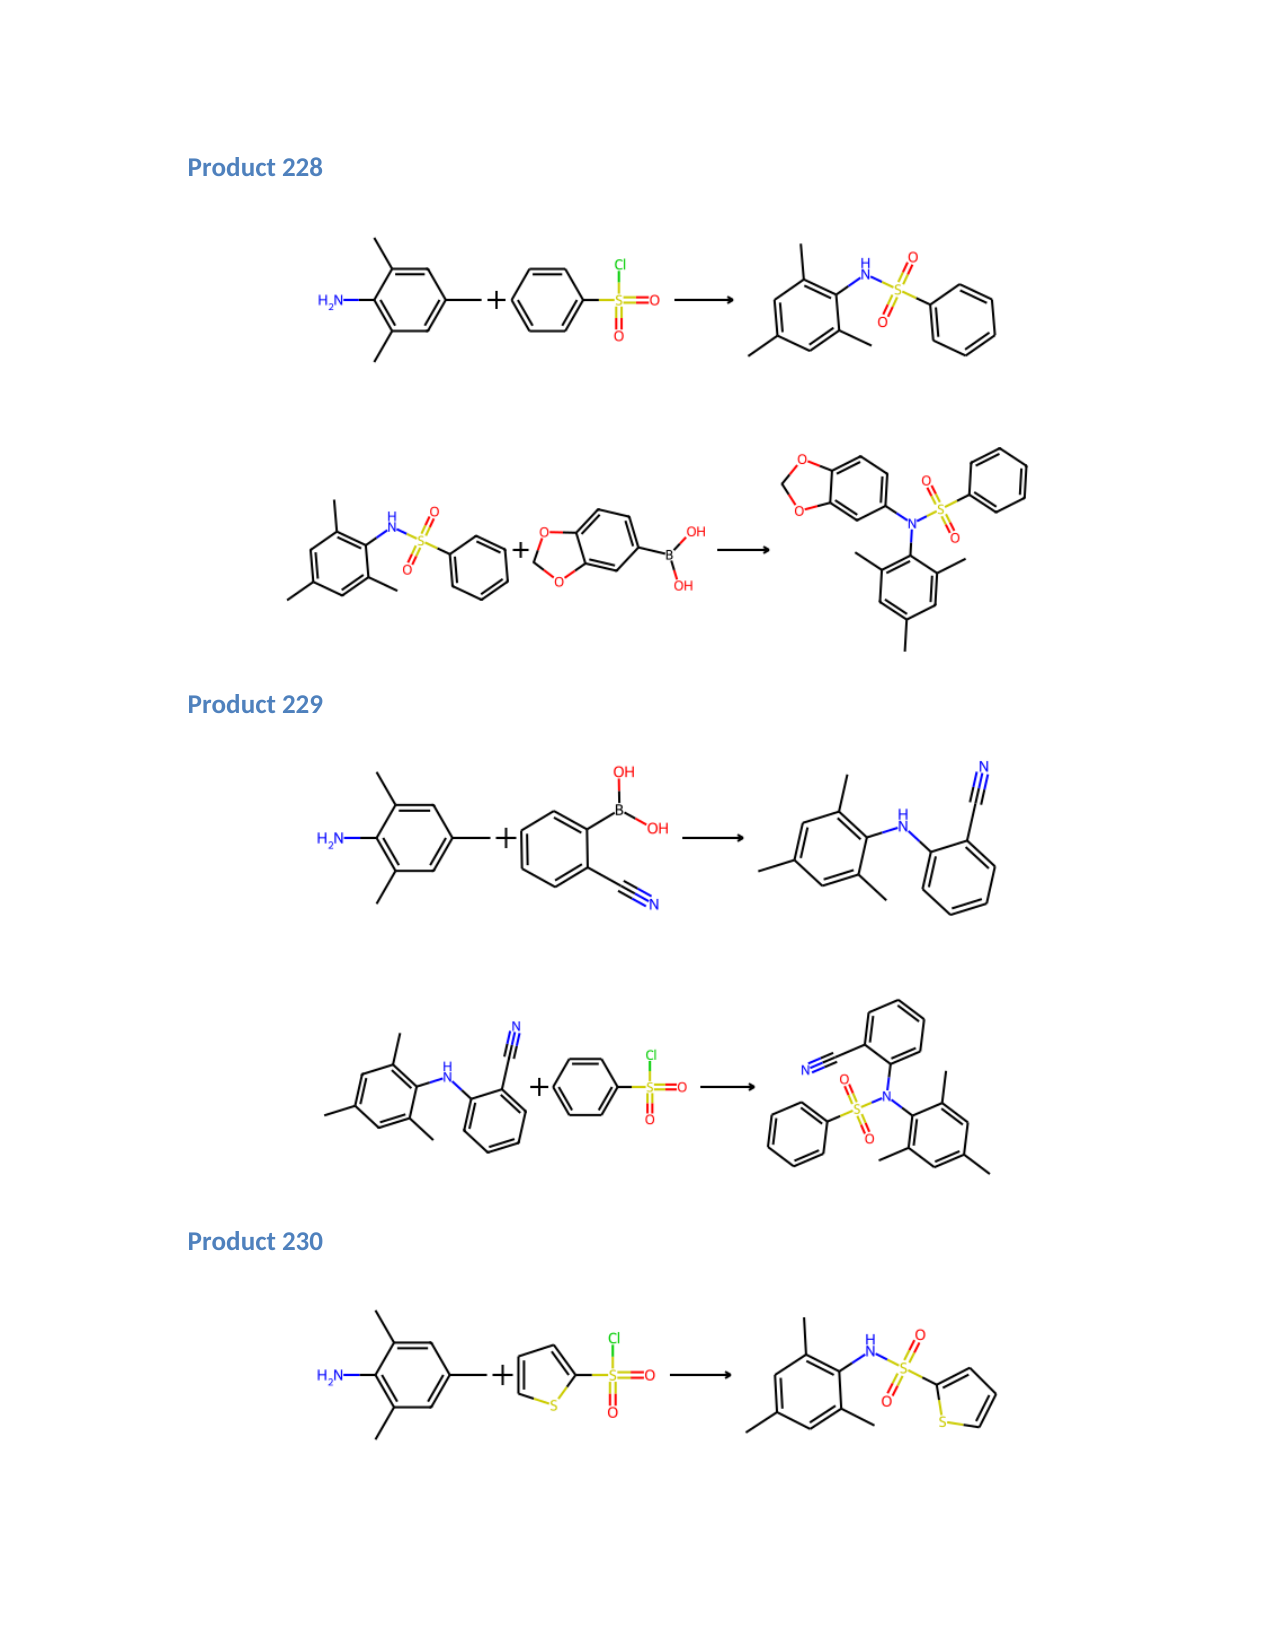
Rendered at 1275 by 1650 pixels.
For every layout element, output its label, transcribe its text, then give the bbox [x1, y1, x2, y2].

subtitle Product 228 [187, 150, 1087, 183]
picture [206, 975, 1107, 1200]
subtitle Product 229 [187, 687, 1087, 720]
picture [206, 187, 1107, 413]
subtitle Product 230 [187, 1224, 1087, 1258]
picture [206, 437, 1107, 663]
picture [206, 1262, 1107, 1488]
picture [206, 725, 1107, 951]
